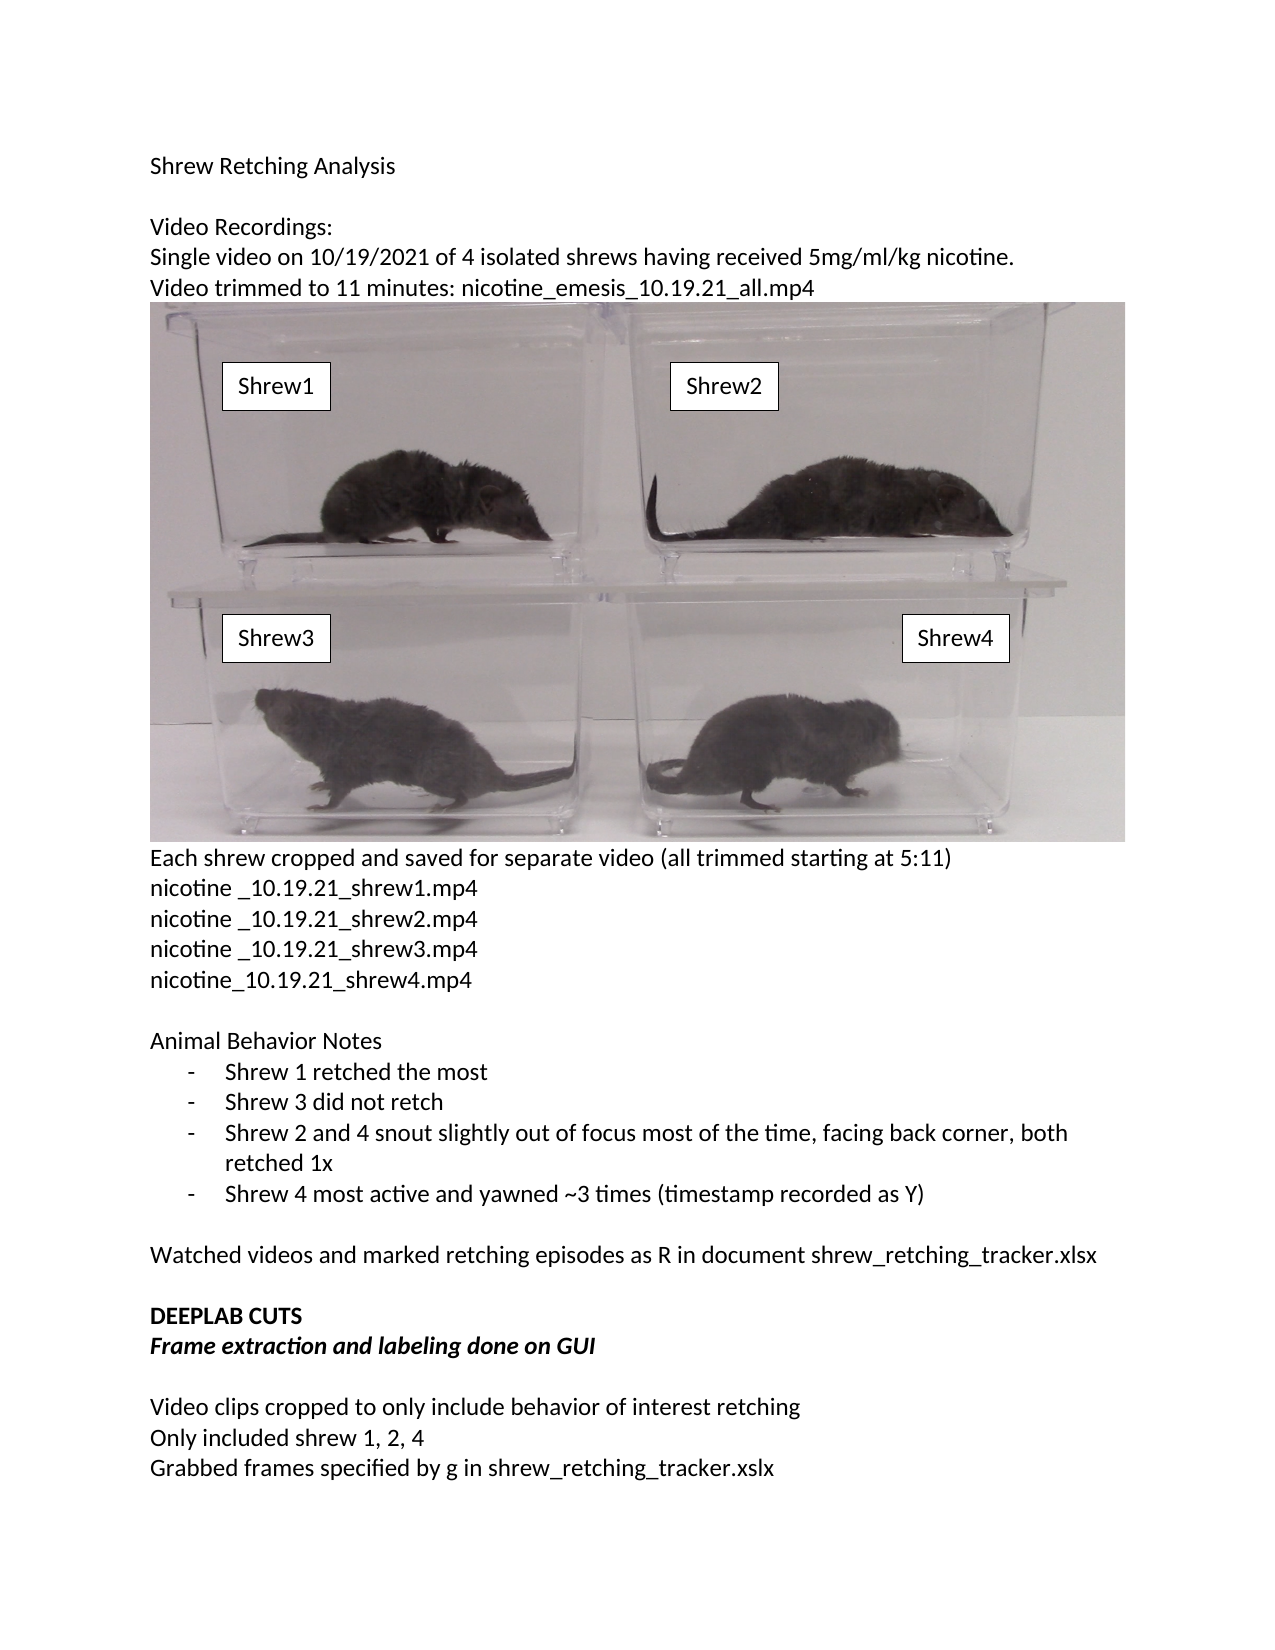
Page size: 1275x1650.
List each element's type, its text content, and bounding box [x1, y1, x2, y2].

text Video Recordings: [150, 211, 1125, 242]
text Video clips cropped to only include behavior of interest retching [150, 1391, 1125, 1422]
list Shrew 2 and 4 snout slightly out of focus most of the time, facing back corner, both retched 1x [187, 1117, 1125, 1178]
text nicotine _10.19.21_shrew3.mp4 [150, 934, 1125, 964]
text Grabbed frames specified by g in shrew_retching_tracker.xslx [150, 1452, 1125, 1483]
text Video trimmed to 11 minutes: nicotine_emesis_10.19.21_all.mp4 [150, 272, 1125, 302]
text Single video on 10/19/2021 of 4 isolated shrews having received 5mg/ml/kg nicotine. [150, 242, 1125, 272]
text nicotine _10.19.21_shrew1.mp4 [150, 873, 1125, 903]
list Shrew 4 most active and yawned ~3 times (timestamp recorded as Y) [187, 1178, 1125, 1208]
text Each shrew cropped and saved for separate video (all trimmed starting at 5:11) [150, 842, 1125, 873]
list Shrew 1 retched the most [187, 1056, 1125, 1086]
text nicotine_10.19.21_shrew4.mp4 [150, 964, 1125, 995]
picture [150, 302, 1125, 842]
text Only included shrew 1, 2, 4 [150, 1422, 1125, 1452]
text Animal Behavior Notes [150, 1025, 1125, 1056]
text Frame extraction and labeling done on GUI [150, 1330, 1125, 1361]
text Watched videos and marked retching episodes as R in document shrew_retching_tracker.xlsx [150, 1239, 1125, 1269]
list Shrew 3 did not retch [187, 1086, 1125, 1117]
text nicotine _10.19.21_shrew2.mp4 [150, 903, 1125, 934]
text DEEPLAB CUTS [150, 1300, 1125, 1330]
text Shrew Retching Analysis [150, 150, 1125, 181]
